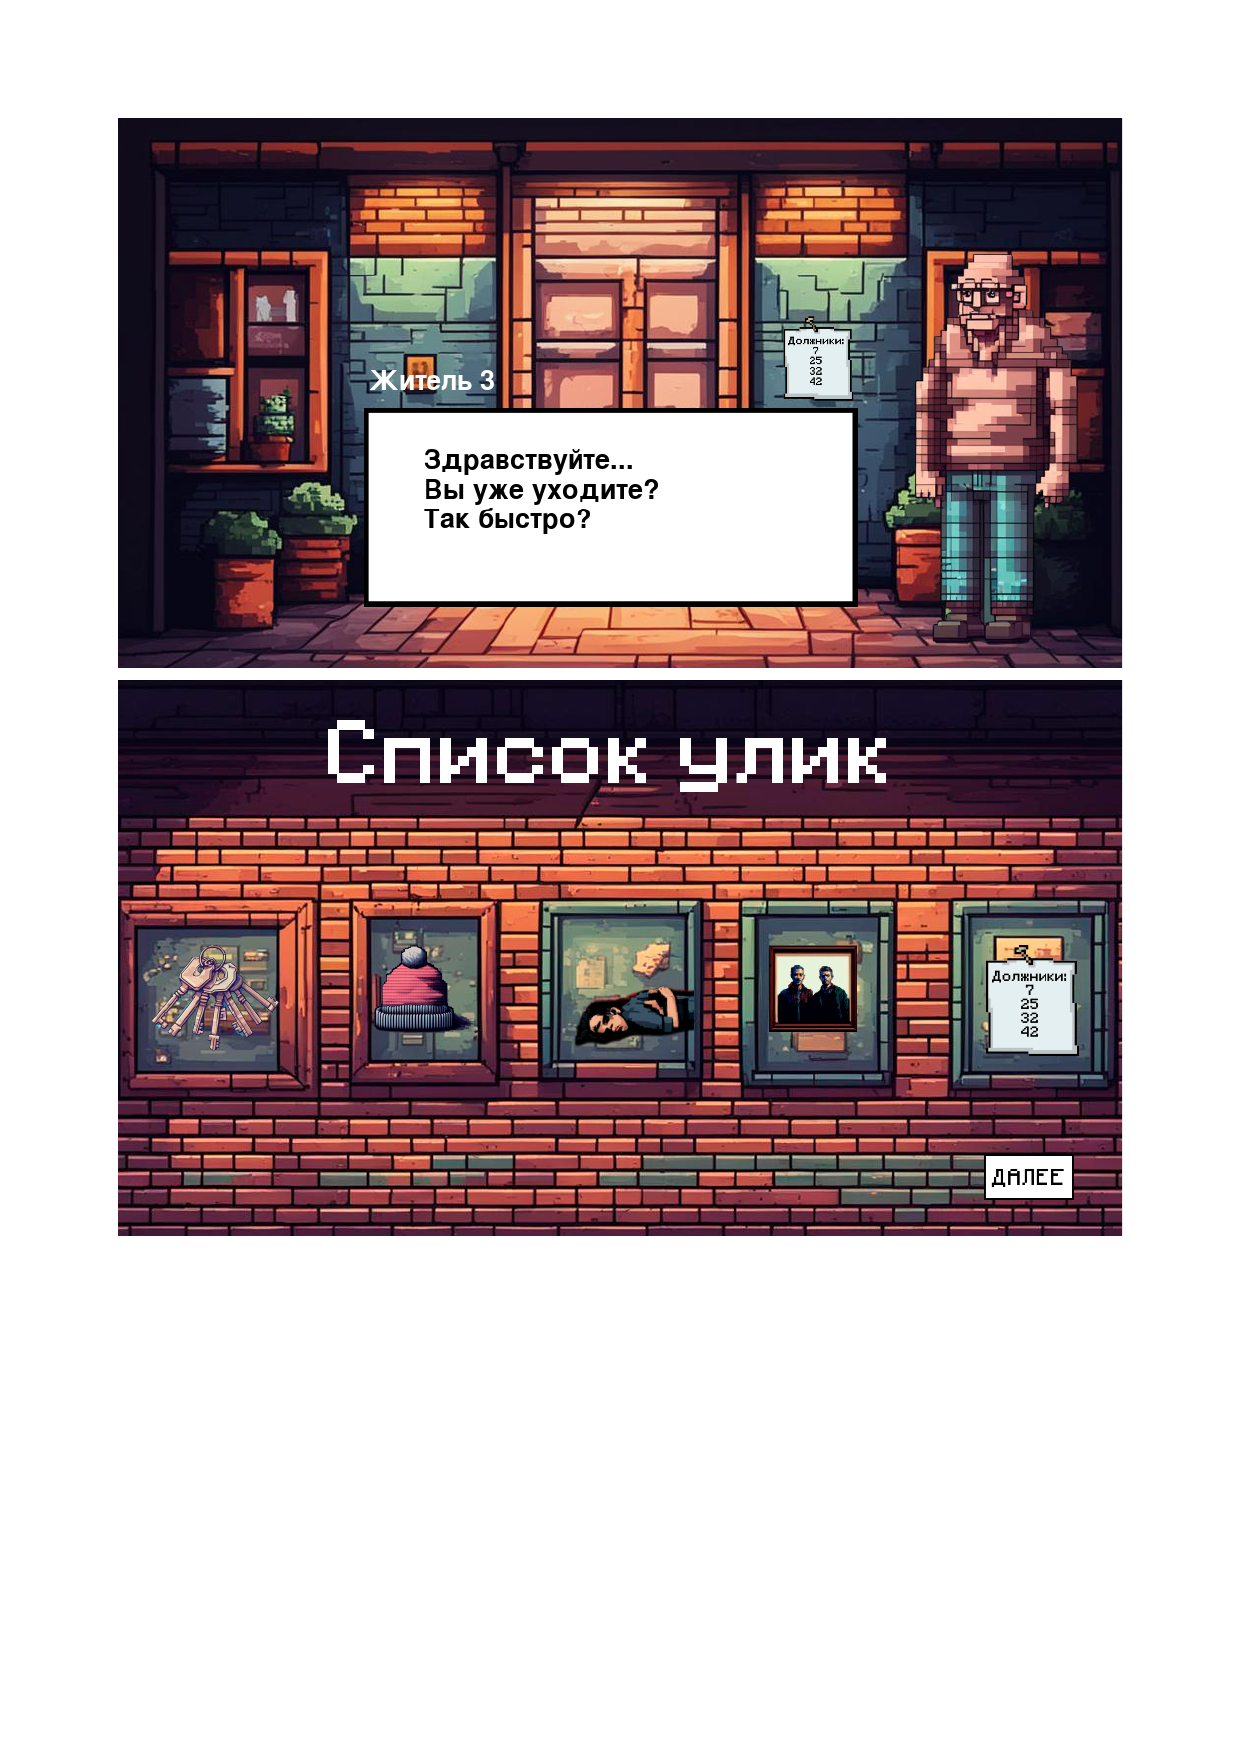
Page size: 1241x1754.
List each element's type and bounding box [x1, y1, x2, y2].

picture [118, 118, 1123, 668]
picture [118, 680, 1123, 1236]
